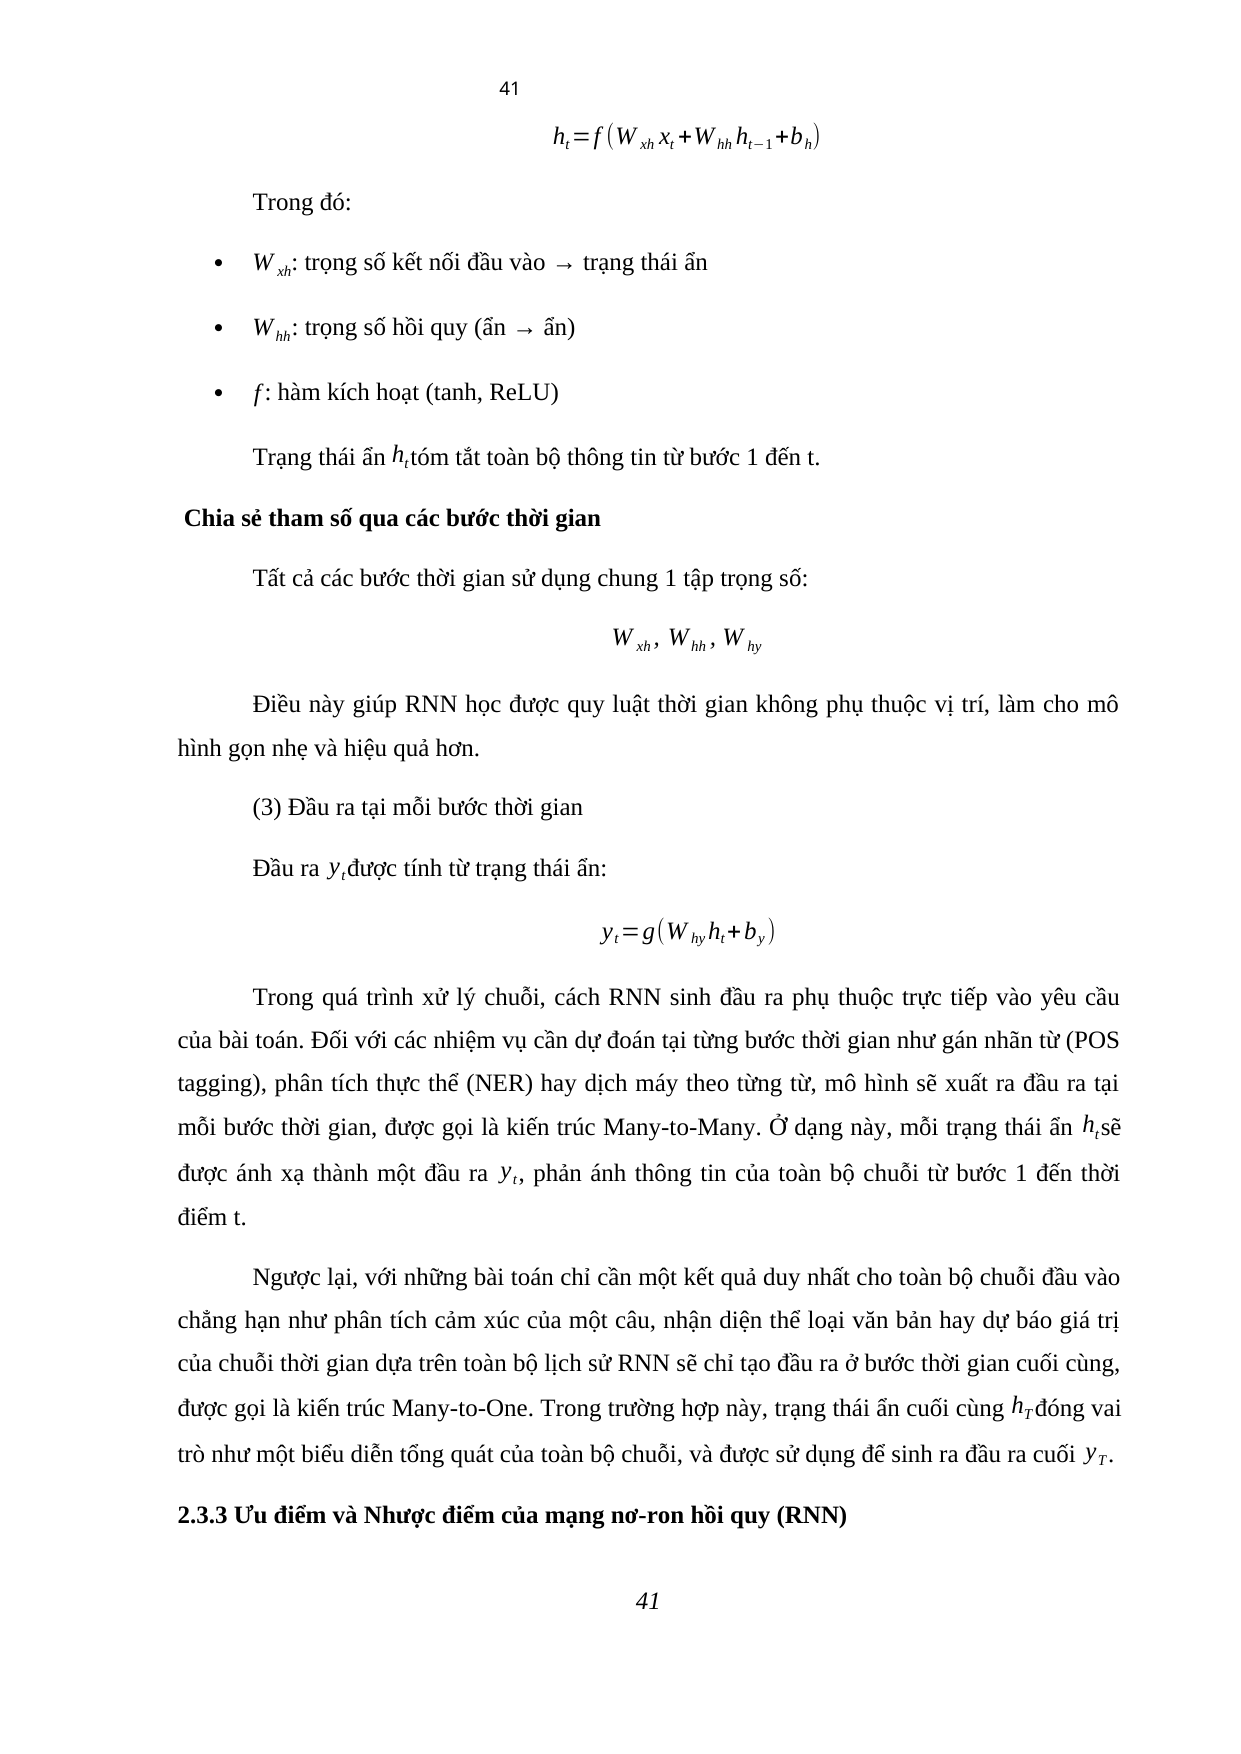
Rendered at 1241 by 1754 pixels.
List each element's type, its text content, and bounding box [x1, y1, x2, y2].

list : trọng số hồi quy (ẩn → ẩn) [215, 312, 1121, 346]
text Trong đó: [177, 187, 1121, 216]
text Chia sẻ tham số qua các bước thời gian [177, 503, 1121, 532]
text Điều này giúp RNN học được quy luật thời gian không phụ thuộc vị trí, làm cho mô hình gọn nhẹ và hiệu quả hơn. [177, 689, 1121, 761]
text Tất cả các bước thời gian sử dụng chung 1 tập trọng số: [177, 563, 1121, 592]
text Đầu ra được tính từ trạng thái ẩn: [177, 852, 1121, 884]
text Ngược lại, với những bài toán chỉ cần một kết quả duy nhất cho toàn bộ chuỗi đầu vào chẳng hạn như phân tích cảm xúc của một câu, nhận diện thể loại văn bản hay dự báo giá trị của chuỗi thời gian dựa trên toàn bộ lịch sử RNN sẽ chỉ tạo đầu ra ở bước thời gian cuối cùng, được gọi là kiến trúc Many-to-One. Trong trường hợp này, trạng thái ẩn cuối cùng đóng vai trò như một biểu diễn tổng quát của toàn bộ chuỗi, và được sử dụng để sinh ra đầu ra cuối . [177, 1262, 1121, 1469]
text 2.3.3 Ưu điểm và Nhược điểm của mạng nơ-ron hồi quy (RNN) [177, 1500, 1121, 1528]
text Trạng thái ẩn tóm tắt toàn bộ thông tin từ bước 1 đến t. [177, 441, 1121, 472]
text (3) Đầu ra tại mỗi bước thời gian [177, 792, 1121, 821]
list : trọng số kết nối đầu vào → trạng thái ẩn [215, 247, 1121, 281]
list : hàm kích hoạt (tanh, ReLU) [215, 377, 1121, 409]
text Trong quá trình xử lý chuỗi, cách RNN sinh đầu ra phụ thuộc trực tiếp vào yêu cầu của bài toán. Đối với các nhiệm vụ cần dự đoán tại từng bước thời gian như gán nhãn từ (POS tagging), phân tích thực thể (NER) hay dịch máy theo từng từ, mô hình sẽ xuất ra đầu ra tại mỗi bước thời gian, được gọi là kiến trúc Many-to-Many. Ở dạng này, mỗi trạng thái ẩn sẽ được ánh xạ thành một đầu ra , phản ánh thông tin của toàn bộ chuỗi từ bước 1 đến thời điểm t. [177, 982, 1121, 1231]
